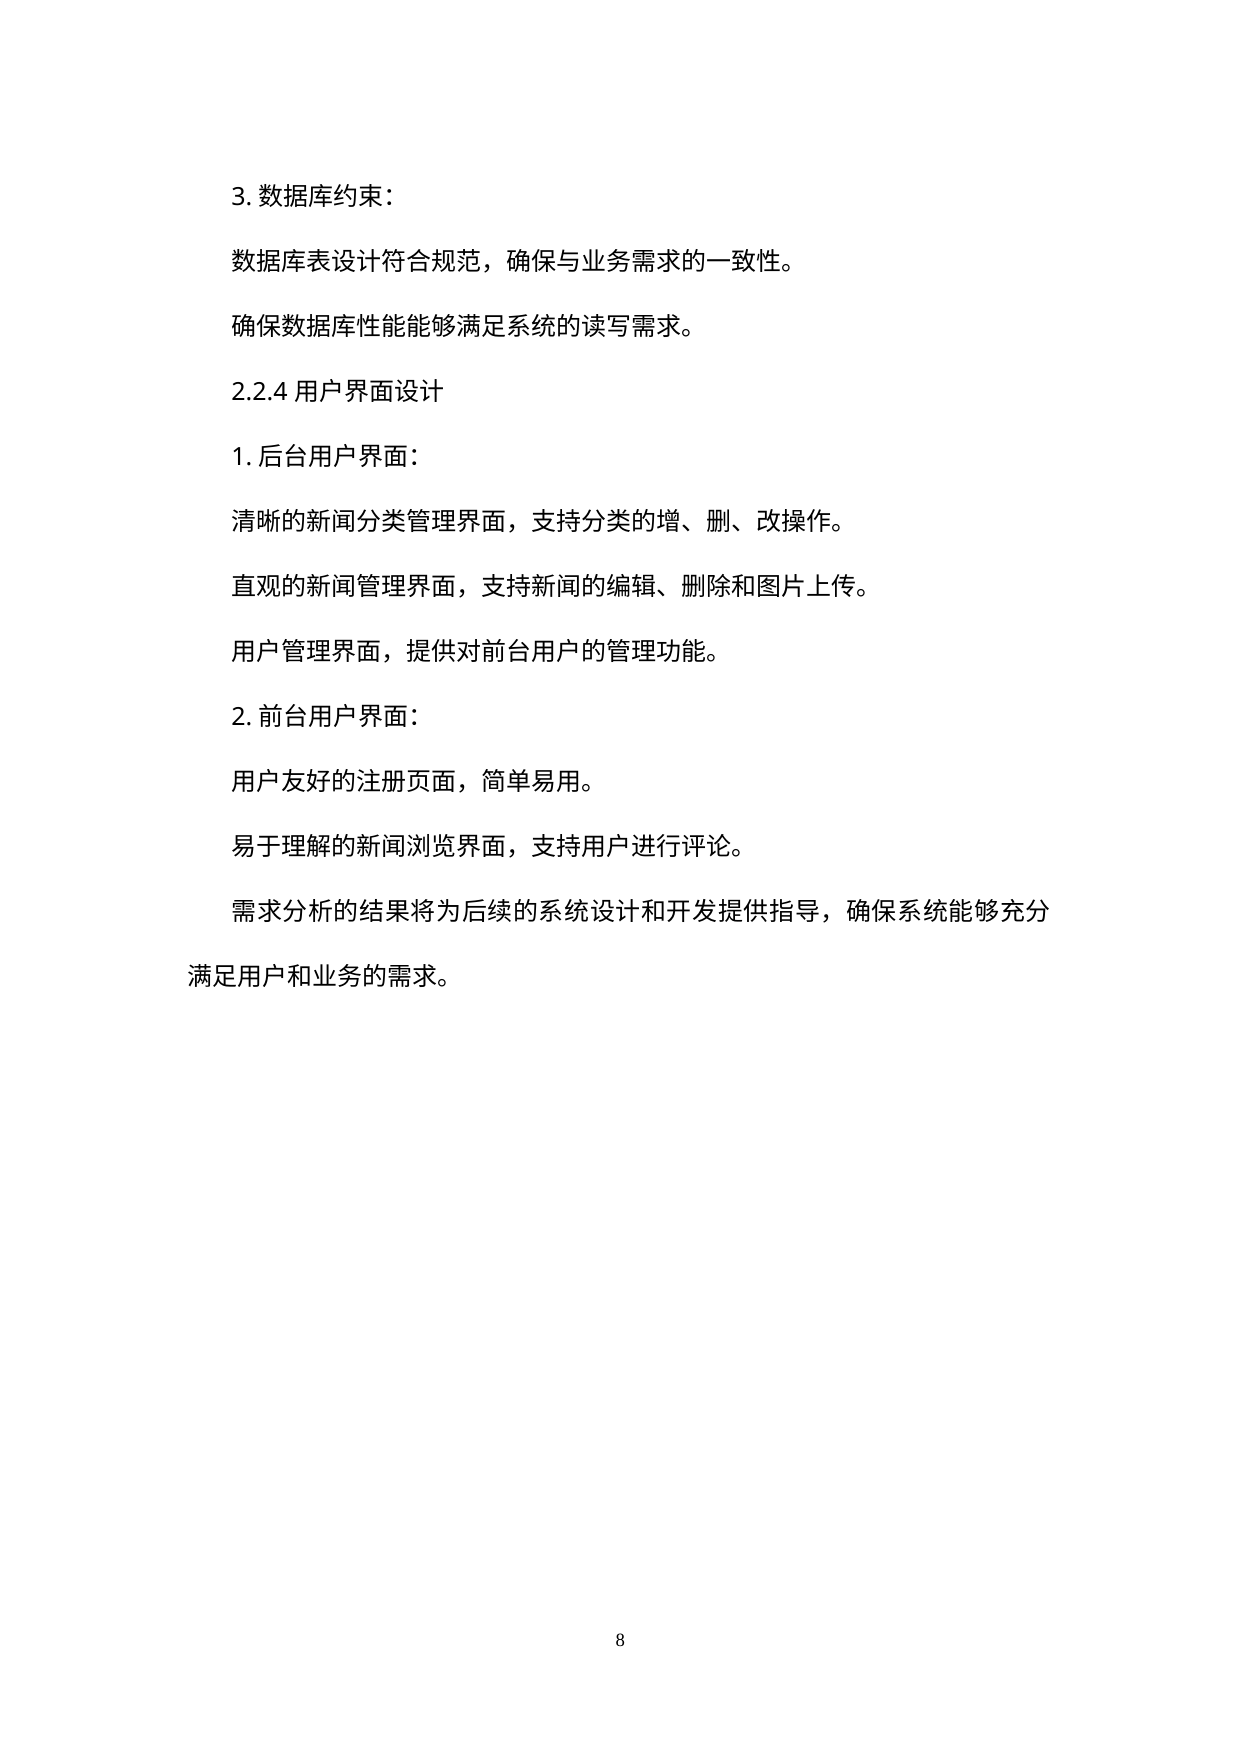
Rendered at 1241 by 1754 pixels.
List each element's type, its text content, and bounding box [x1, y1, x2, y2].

text 用户管理界面，提供对前台用户的管理功能。 [187, 617, 1053, 682]
text 易于理解的新闻浏览界面，支持用户进行评论。 [187, 812, 1053, 877]
text 直观的新闻管理界面，支持新闻的编辑、删除和图片上传。 [187, 552, 1053, 617]
text 确保数据库性能能够满足系统的读写需求。 [187, 292, 1053, 357]
text 3. 数据库约束： [187, 162, 1053, 227]
text 需求分析的结果将为后续的系统设计和开发提供指导，确保系统能够充分满足用户和业务的需求。 [187, 877, 1053, 1007]
text 2. 前台用户界面： [187, 682, 1053, 747]
text 数据库表设计符合规范，确保与业务需求的一致性。 [187, 227, 1053, 292]
text 2.2.4 用户界面设计 [187, 357, 1053, 422]
text 清晰的新闻分类管理界面，支持分类的增、删、改操作。 [187, 487, 1053, 552]
text 用户友好的注册页面，简单易用。 [187, 747, 1053, 812]
text 1. 后台用户界面： [187, 422, 1053, 487]
